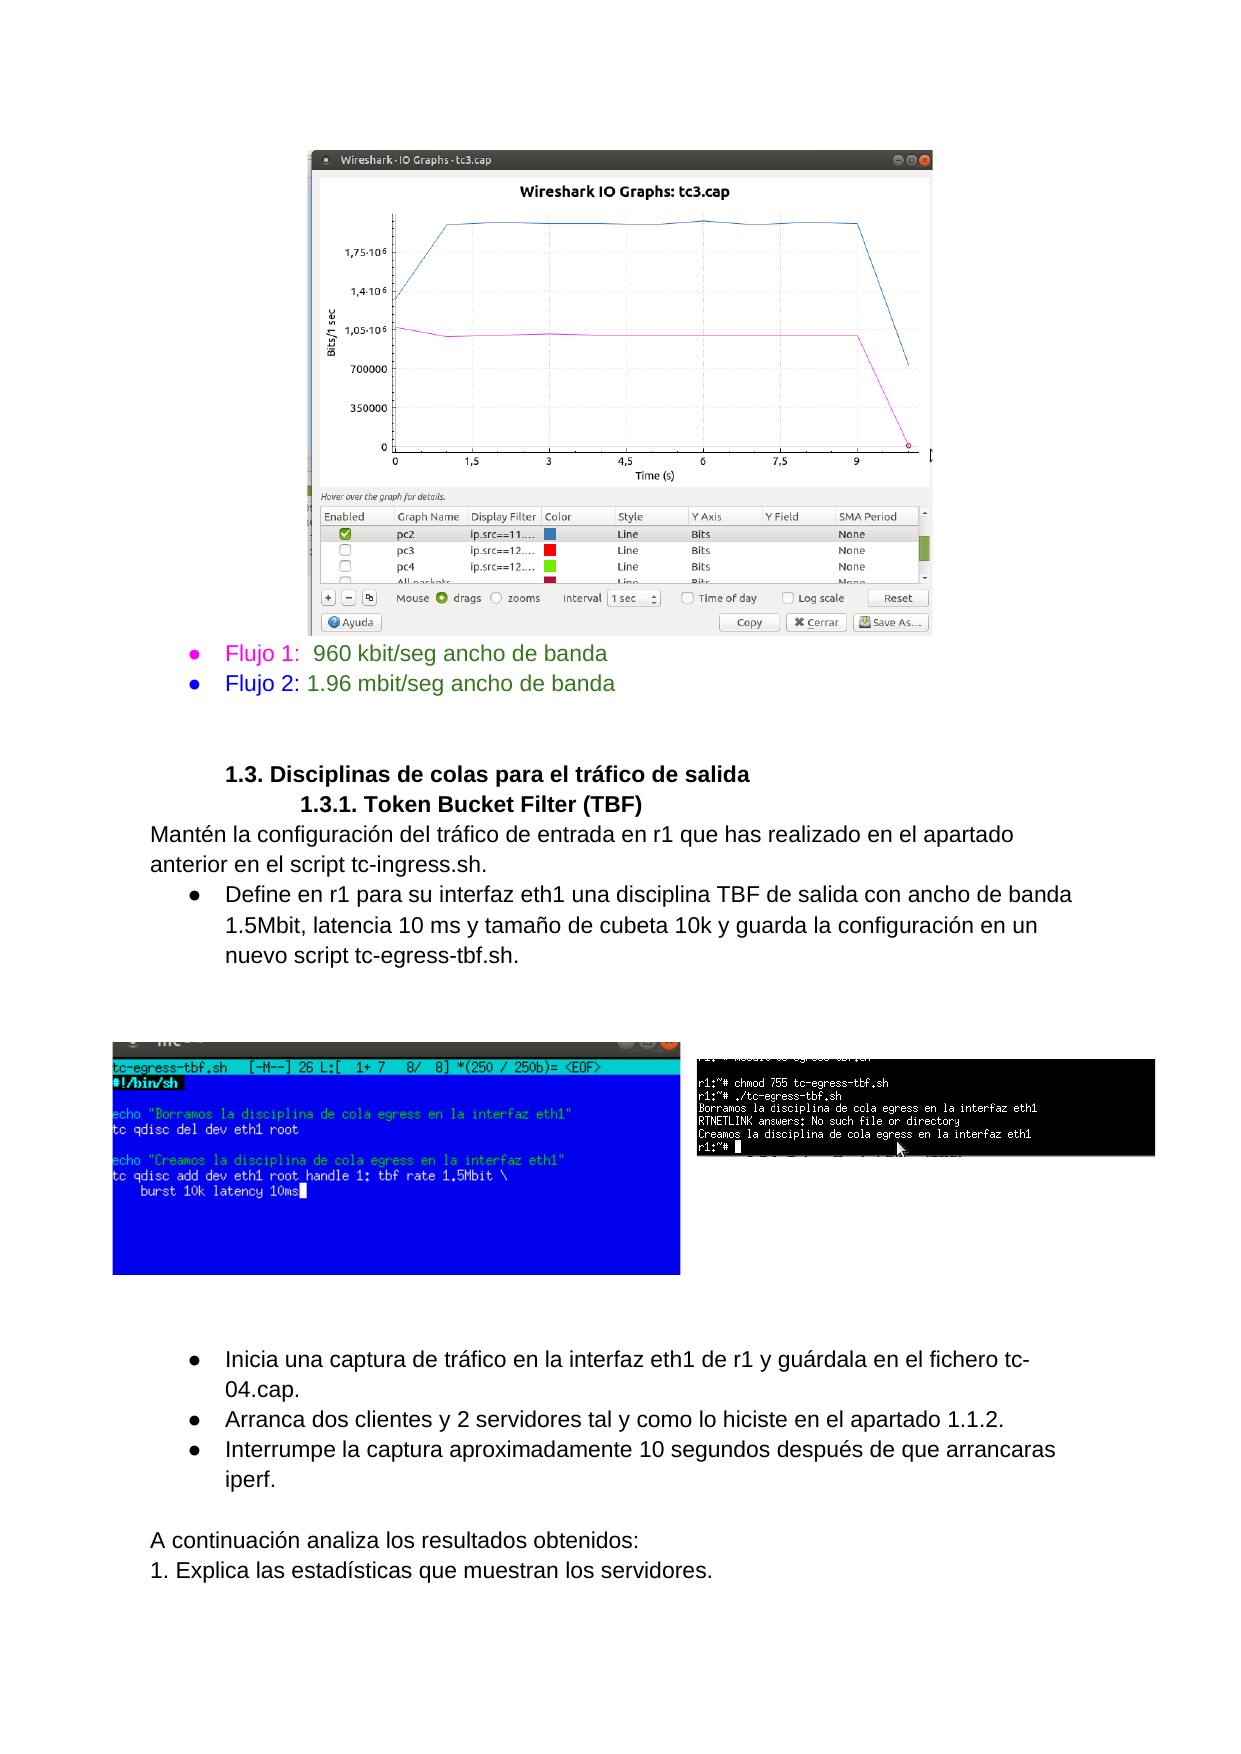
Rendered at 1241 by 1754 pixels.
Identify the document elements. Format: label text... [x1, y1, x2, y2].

picture [307, 150, 933, 636]
list Define en r1 para su interfaz eth1 una disciplina TBF de salida con ancho de banda 1.5Mbit, latencia 10 ms y tamaño de cubeta 10k y guarda la configuración en un nuevo script tc-egress-tbf.sh. [187, 881, 1090, 968]
list Arranca dos clientes y 2 servidores tal y como lo hiciste en el apartado 1.1.2. [187, 1406, 1090, 1432]
text A continuación analiza los resultados obtenidos: [150, 1527, 1090, 1553]
text 1.3.1. Token Bucket Filter (TBF) [225, 791, 1090, 817]
list Flujo 2: 1.96 mbit/seg ancho de banda [187, 670, 1090, 696]
picture [112, 1042, 681, 1275]
text 1. Explica las estadísticas que muestran los servidores. [150, 1557, 1090, 1583]
list Flujo 1: 960 kbit/seg ancho de banda [187, 640, 1090, 666]
picture [696, 1059, 1156, 1157]
list Interrumpe la captura aproximadamente 10 segundos después de que arrancaras iperf. [187, 1436, 1090, 1493]
text Mantén la configuración del tráfico de entrada en r1 que has realizado en el apartado anterior en el script tc-ingress.sh. [150, 821, 1090, 878]
list Inicia una captura de tráfico en la interfaz eth1 de r1 y guárdala en el fichero tc-04.cap. [187, 1346, 1090, 1402]
text 1.3. Disciplinas de colas para el tráfico de salida [150, 761, 1090, 787]
